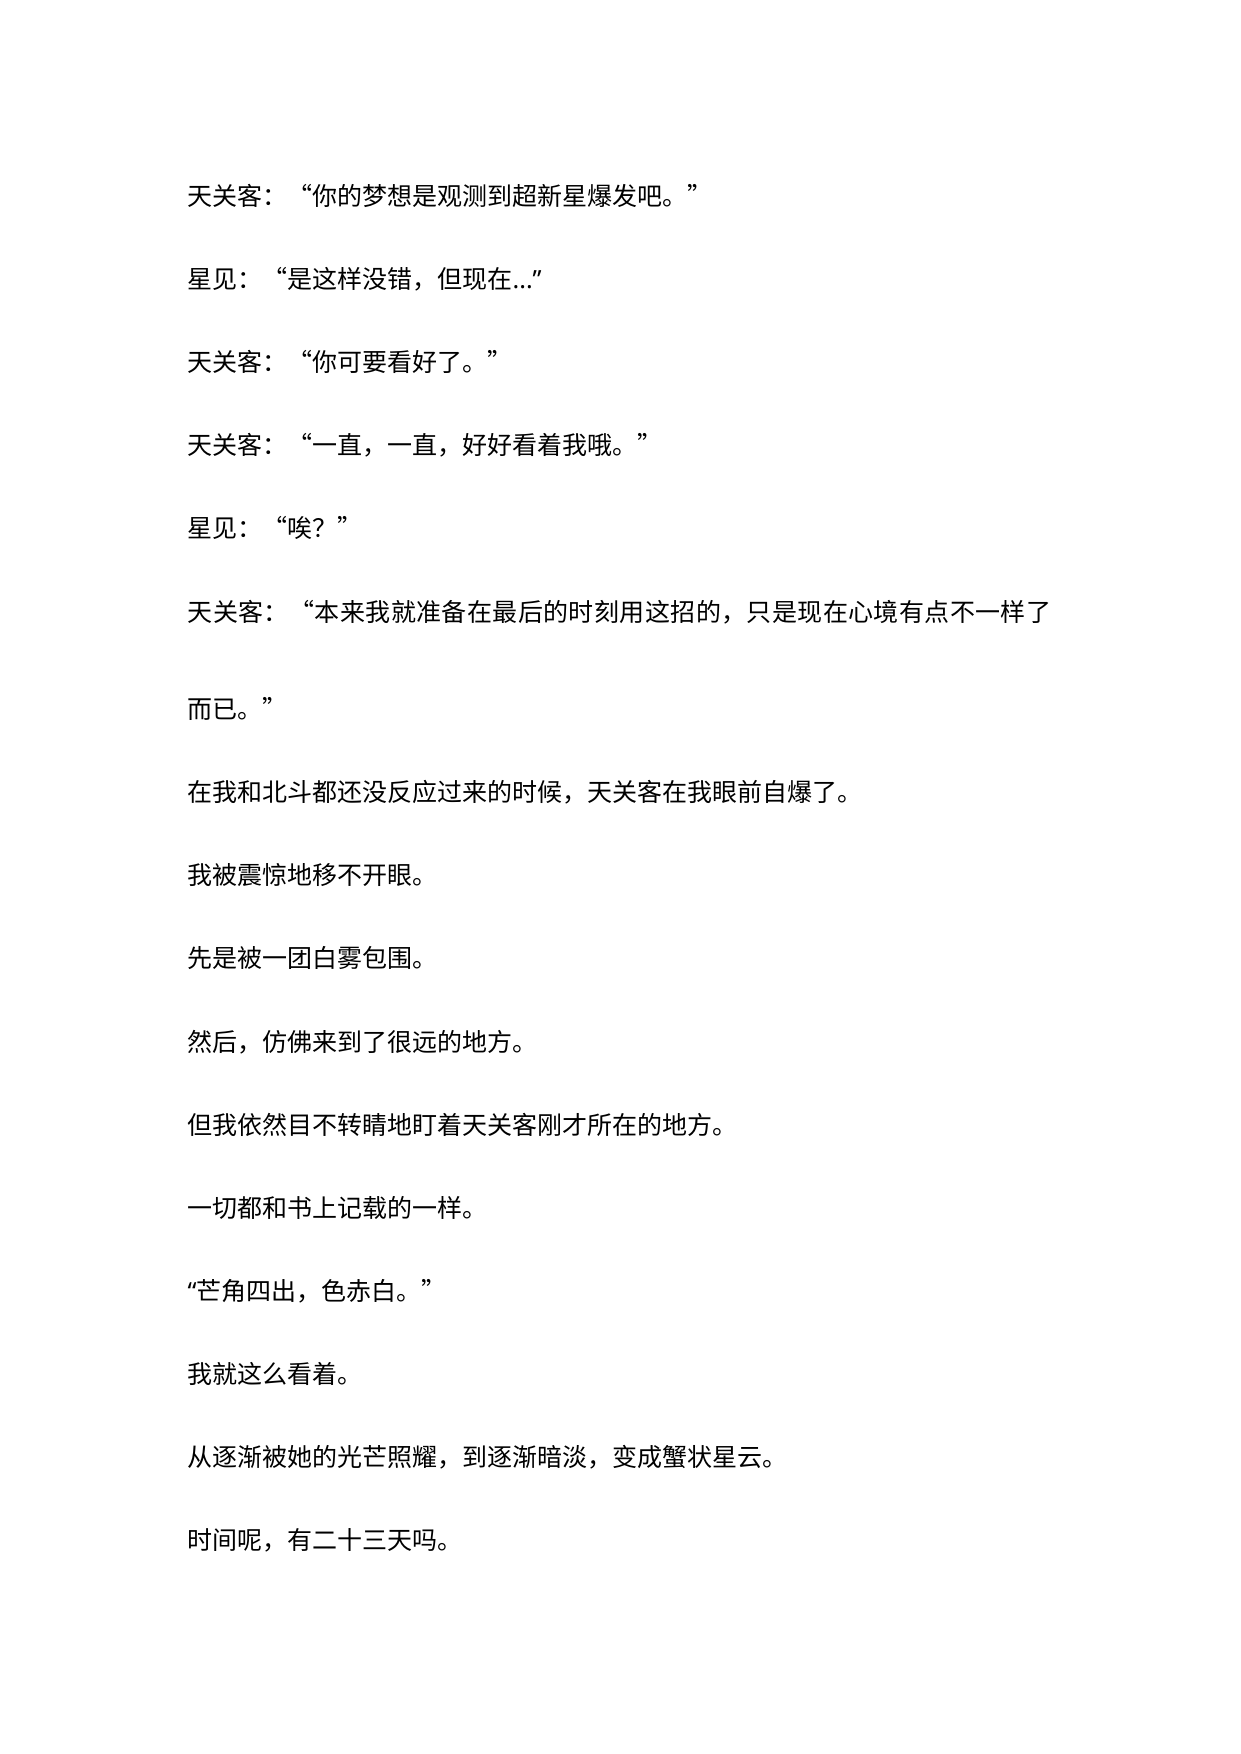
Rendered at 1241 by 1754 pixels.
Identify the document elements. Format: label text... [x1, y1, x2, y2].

text 星见：“是这样没错，但现在...” [187, 578, 1053, 643]
text 天关客：“一直，一直，好好看着我哦。” [187, 744, 1053, 809]
text 天关客：“你可要看好了。” [187, 661, 1053, 726]
text 星见：“嗯？” [187, 411, 1053, 476]
text 然后，仿佛来到了很远的地方。 [187, 1340, 1053, 1405]
text 可恶，万事休已吗，真不甘心啊。 [187, 162, 1053, 227]
text 天关客：“本来我就准备在最后的时刻用这招的，只是现在心境有点不一样了而已。” [187, 910, 1053, 1073]
text 先是被一团白雾包围。 [187, 1257, 1053, 1322]
text 天关客：“你的梦想是观测到超新星爆发吧。” [187, 494, 1053, 559]
text 星见：“唉？” [187, 827, 1053, 892]
text 一切都和书上记载的一样。 [187, 1506, 1053, 1571]
text 但我依然目不转睛地盯着天关客刚才所在的地方。 [187, 1423, 1053, 1488]
text 天关客：“我说，星见。” [187, 328, 1053, 393]
text 我被震惊地移不开眼。 [187, 1174, 1053, 1239]
text 在我和北斗都还没反应过来的时候，天关客在我眼前自爆了。 [187, 1091, 1053, 1156]
text 明明自己都拯救不了，却还想着救其他人，真是没用啊，我。 [187, 245, 1053, 310]
